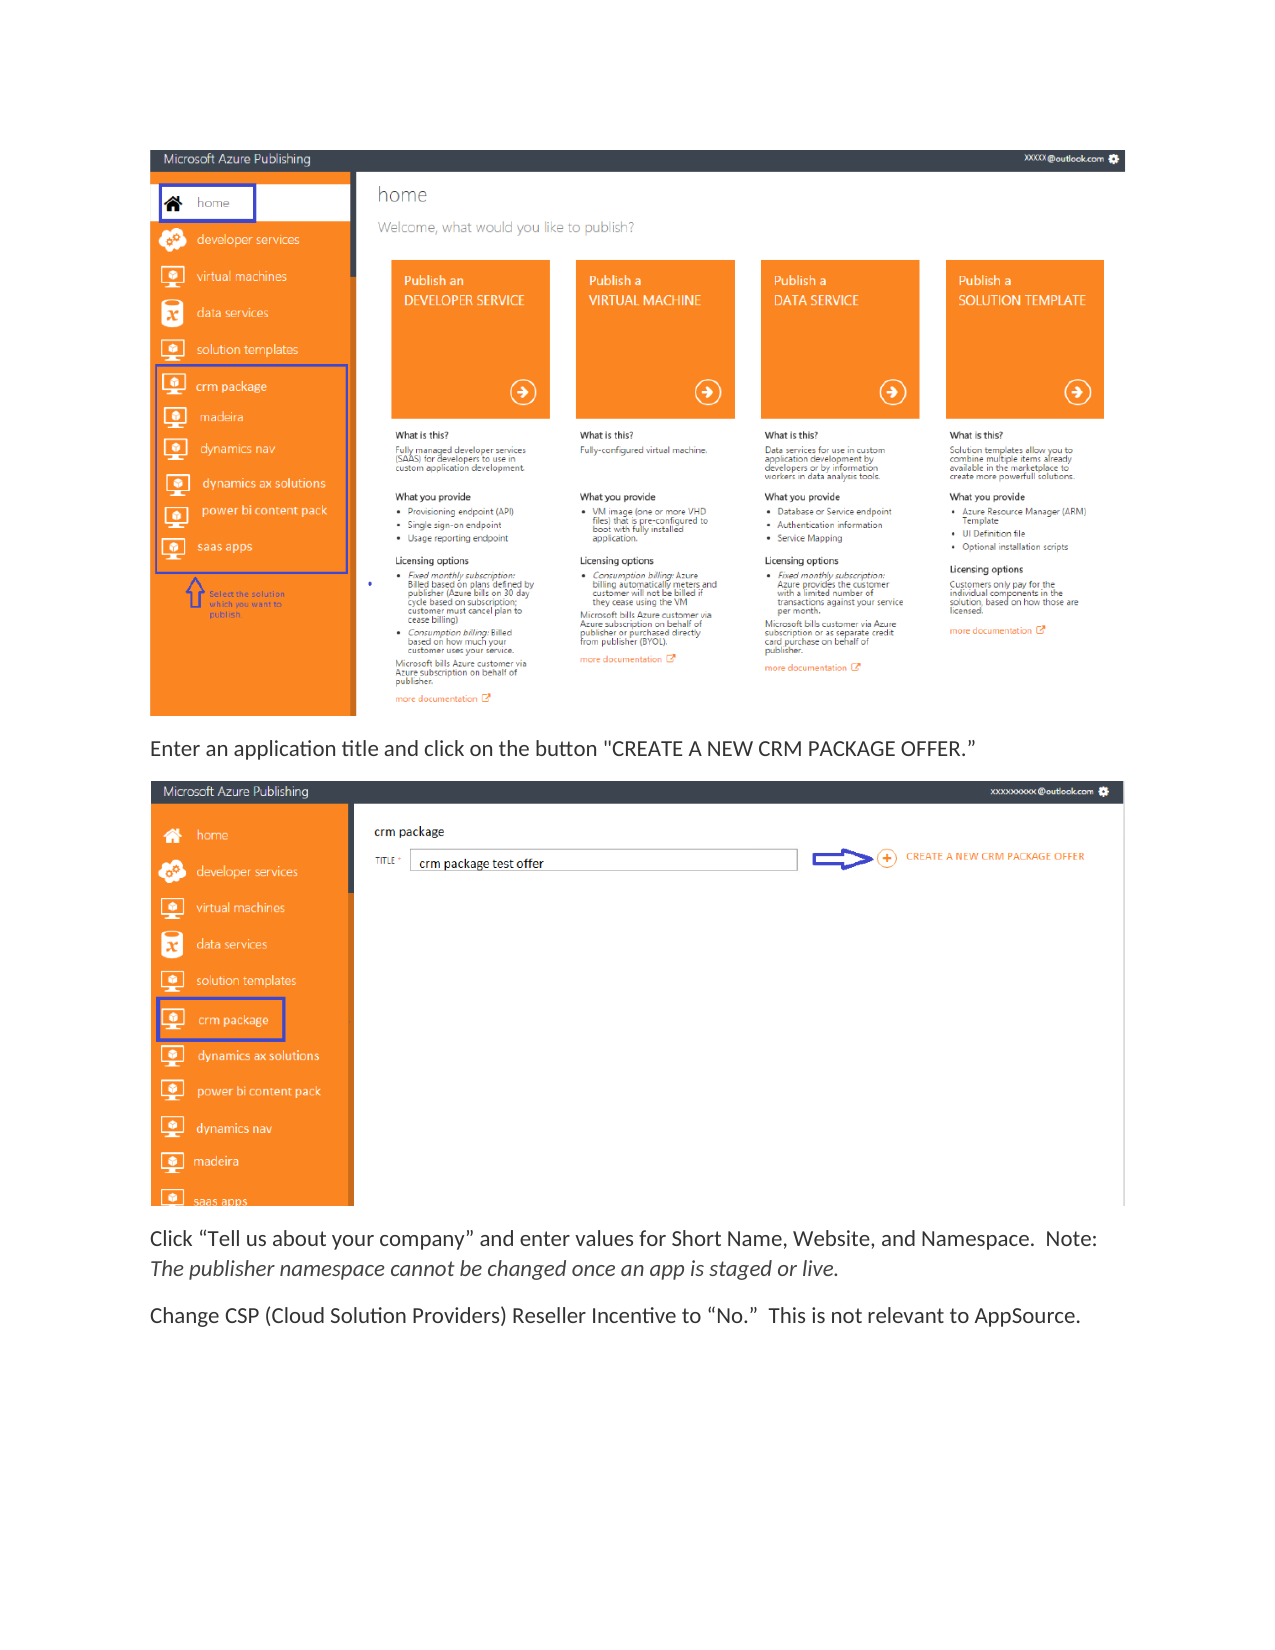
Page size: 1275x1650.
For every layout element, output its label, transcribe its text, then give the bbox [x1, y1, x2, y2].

text Enter an application title and click on the button "CREATE A NEW CRM PACKAGE OFFER.” [150, 734, 1125, 763]
picture [150, 781, 1125, 1206]
text Change CSP (Cloud Solution Providers) Reseller Incentive to “No.” This is not relevant to AppSource. [150, 1301, 1125, 1329]
text Click “Tell us about your company” and enter values for Short Name, Website, and Namespace. Note: The publisher namespace cannot be changed once an app is staged or live. [150, 1224, 1125, 1283]
picture [150, 150, 1125, 716]
